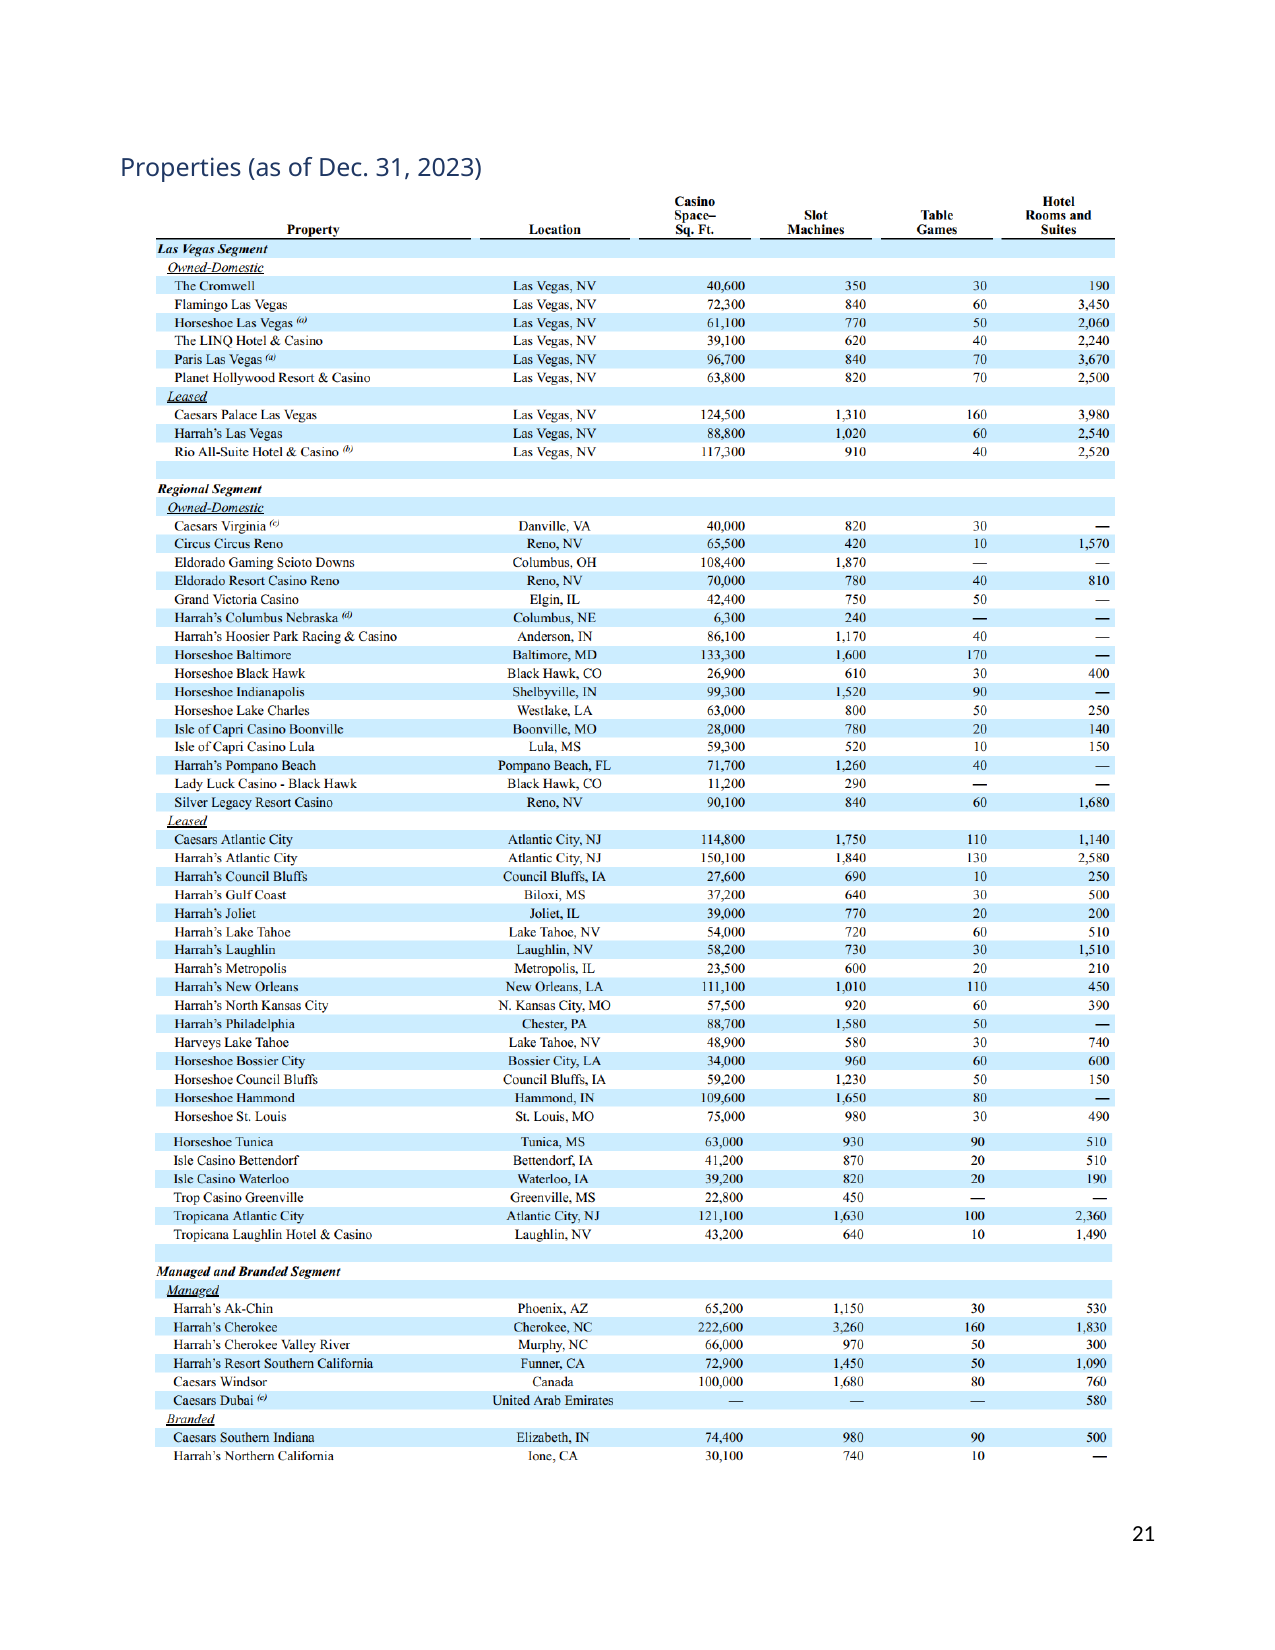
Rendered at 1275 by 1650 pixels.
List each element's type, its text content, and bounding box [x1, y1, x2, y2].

subtitle Properties (as of Dec. 31, 2023) [120, 150, 1155, 184]
picture [149, 1133, 1111, 1468]
picture [150, 186, 1125, 1131]
